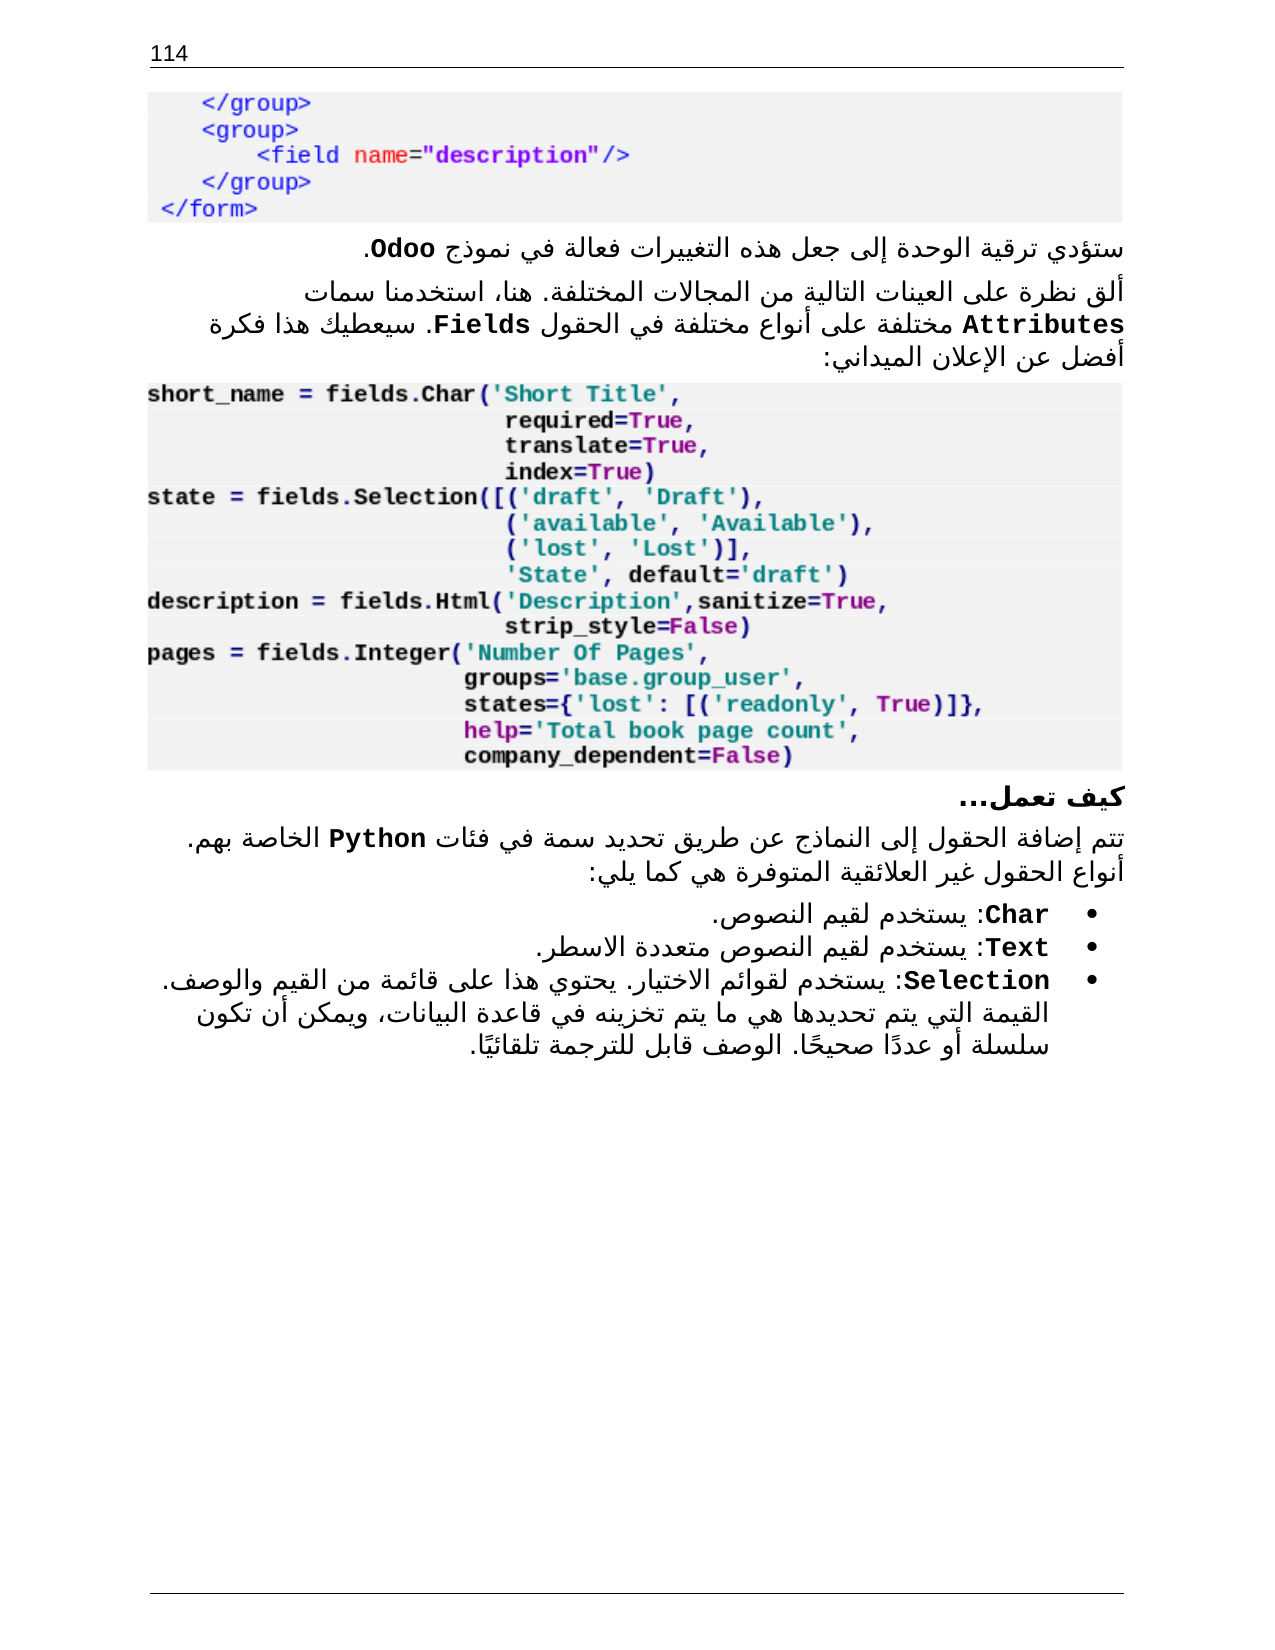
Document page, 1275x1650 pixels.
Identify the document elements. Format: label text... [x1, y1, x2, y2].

text ألق نظرة على العينات التالية من المجالات المختلفة. هنا، استخدمنا سمات Attributes مختلفة على أنواع مختلفة في الحقول Fields. سيعطيك هذا فكرة أفضل عن الإعلان الميداني: [150, 276, 1125, 373]
text تتم إضافة الحقول إلى النماذج عن طريق تحديد سمة في فئات Python الخاصة بهم. أنواع الحقول غير العلائقية المتوفرة هي كما يلي: [150, 823, 1125, 888]
list Text: يستخدم لقيم النصوص متعددة الاسطر. [150, 931, 1087, 964]
list Selection: يستخدم لقوائم الاختيار. يحتوي هذا على قائمة من القيم والوصف. القيمة التي يتم تحديدها هي ما يتم تخزينه في قاعدة البيانات، ويمكن أن تكون سلسلة أو عددًا صحيحًا. الوصف قابل للترجمة تلقائيًا. [150, 964, 1087, 1061]
text ستؤدي ترقية الوحدة إلى جعل هذه التغييرات فعالة في نموذج Odoo. [150, 233, 1125, 266]
text كيف تعمل... [150, 781, 1125, 812]
list Char: يستخدم لقيم النصوص. [150, 898, 1087, 931]
